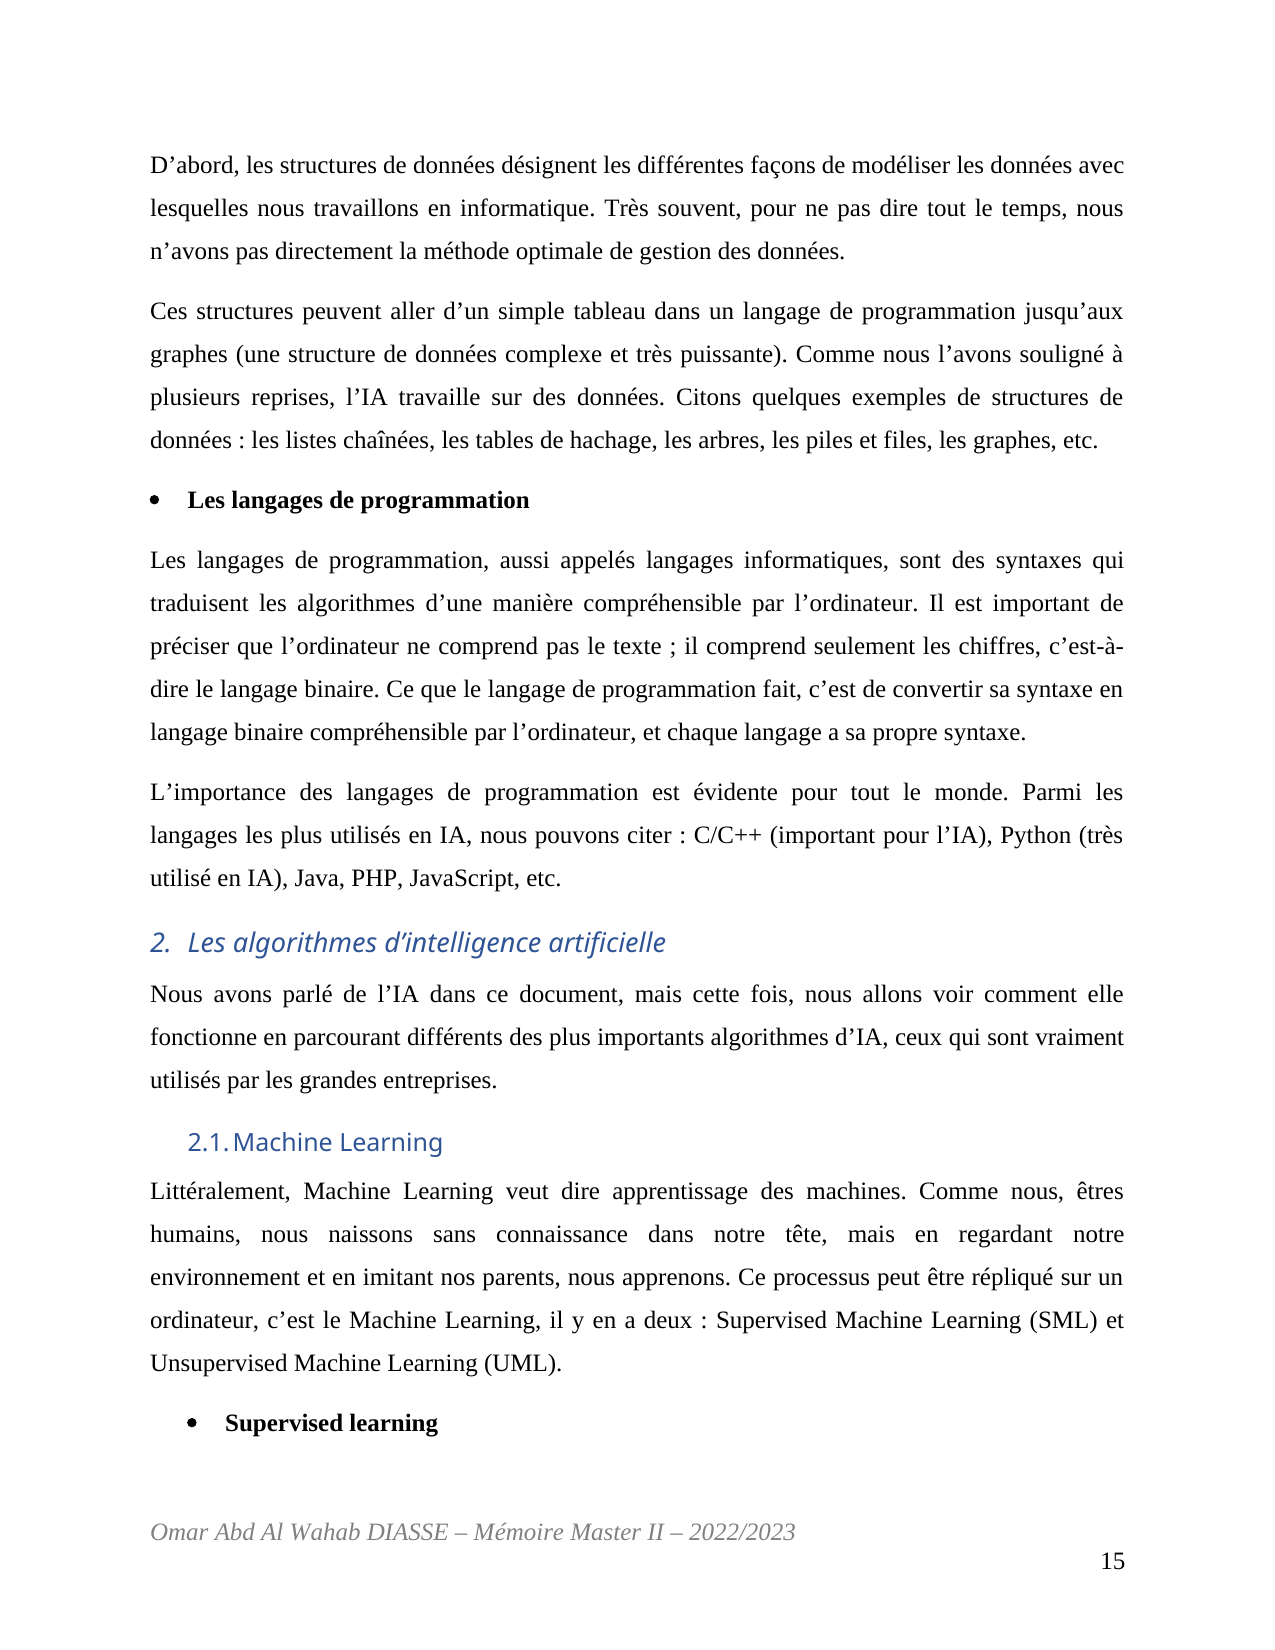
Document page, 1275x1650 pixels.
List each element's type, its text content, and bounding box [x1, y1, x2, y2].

text L’importance des langages de programmation est évidente pour tout le monde. Parmi les langages les plus utilisés en IA, nous pouvons citer : C/C++ (important pour l’IA), Python (très utilisé en IA), Java, PHP, JavaScript, etc. [150, 777, 1125, 892]
text Ces structures peuvent aller d’un simple tableau dans un langage de programmation jusqu’aux graphes (une structure de données complexe et très puissante). Comme nous l’avons souligné à plusieurs reprises, l’IA travaille sur des données. Citons quelques exemples de structures de données : les listes chaînées, les tables de hachage, les arbres, les piles et files, les graphes, etc. [150, 296, 1125, 454]
subtitle Les algorithmes d’intelligence artificielle [150, 923, 1125, 960]
text D’abord, les structures de données désignent les différentes façons de modéliser les données avec lesquelles nous travaillons en informatique. Très souvent, pour ne pas dire tout le temps, nous n’avons pas directement la méthode optimale de gestion des données. [150, 150, 1125, 265]
list Supervised learning [187, 1408, 1125, 1437]
text Les langages de programmation, aussi appelés langages informatiques, sont des syntaxes qui traduisent les algorithmes d’une manière compréhensible par l’ordinateur. Il est important de préciser que l’ordinateur ne comprend pas le texte ; il comprend seulement les chiffres, c’est-à-dire le langage binaire. Ce que le langage de programmation fait, c’est de convertir sa syntaxe en langage binaire compréhensible par l’ordinateur, et chaque langage a sa propre syntaxe. [150, 545, 1125, 746]
text Littéralement, Machine Learning veut dire apprentissage des machines. Comme nous, êtres humains, nous naissons sans connaissance dans notre tête, mais en regardant notre environnement et en imitant nos parents, nous apprenons. Ce processus peut être répliqué sur un ordinateur, c’est le Machine Learning, il y en a deux : Supervised Machine Learning (SML) et Unsupervised Machine Learning (UML). [150, 1176, 1125, 1377]
list Les langages de programmation [150, 485, 1125, 514]
subtitle Machine Learning [187, 1125, 1125, 1159]
text Nous avons parlé de l’IA dans ce document, mais cette fois, nous allons voir comment elle fonctionne en parcourant différents des plus importants algorithmes d’IA, ceux qui sont vraiment utilisés par les grandes entreprises. [150, 979, 1125, 1094]
